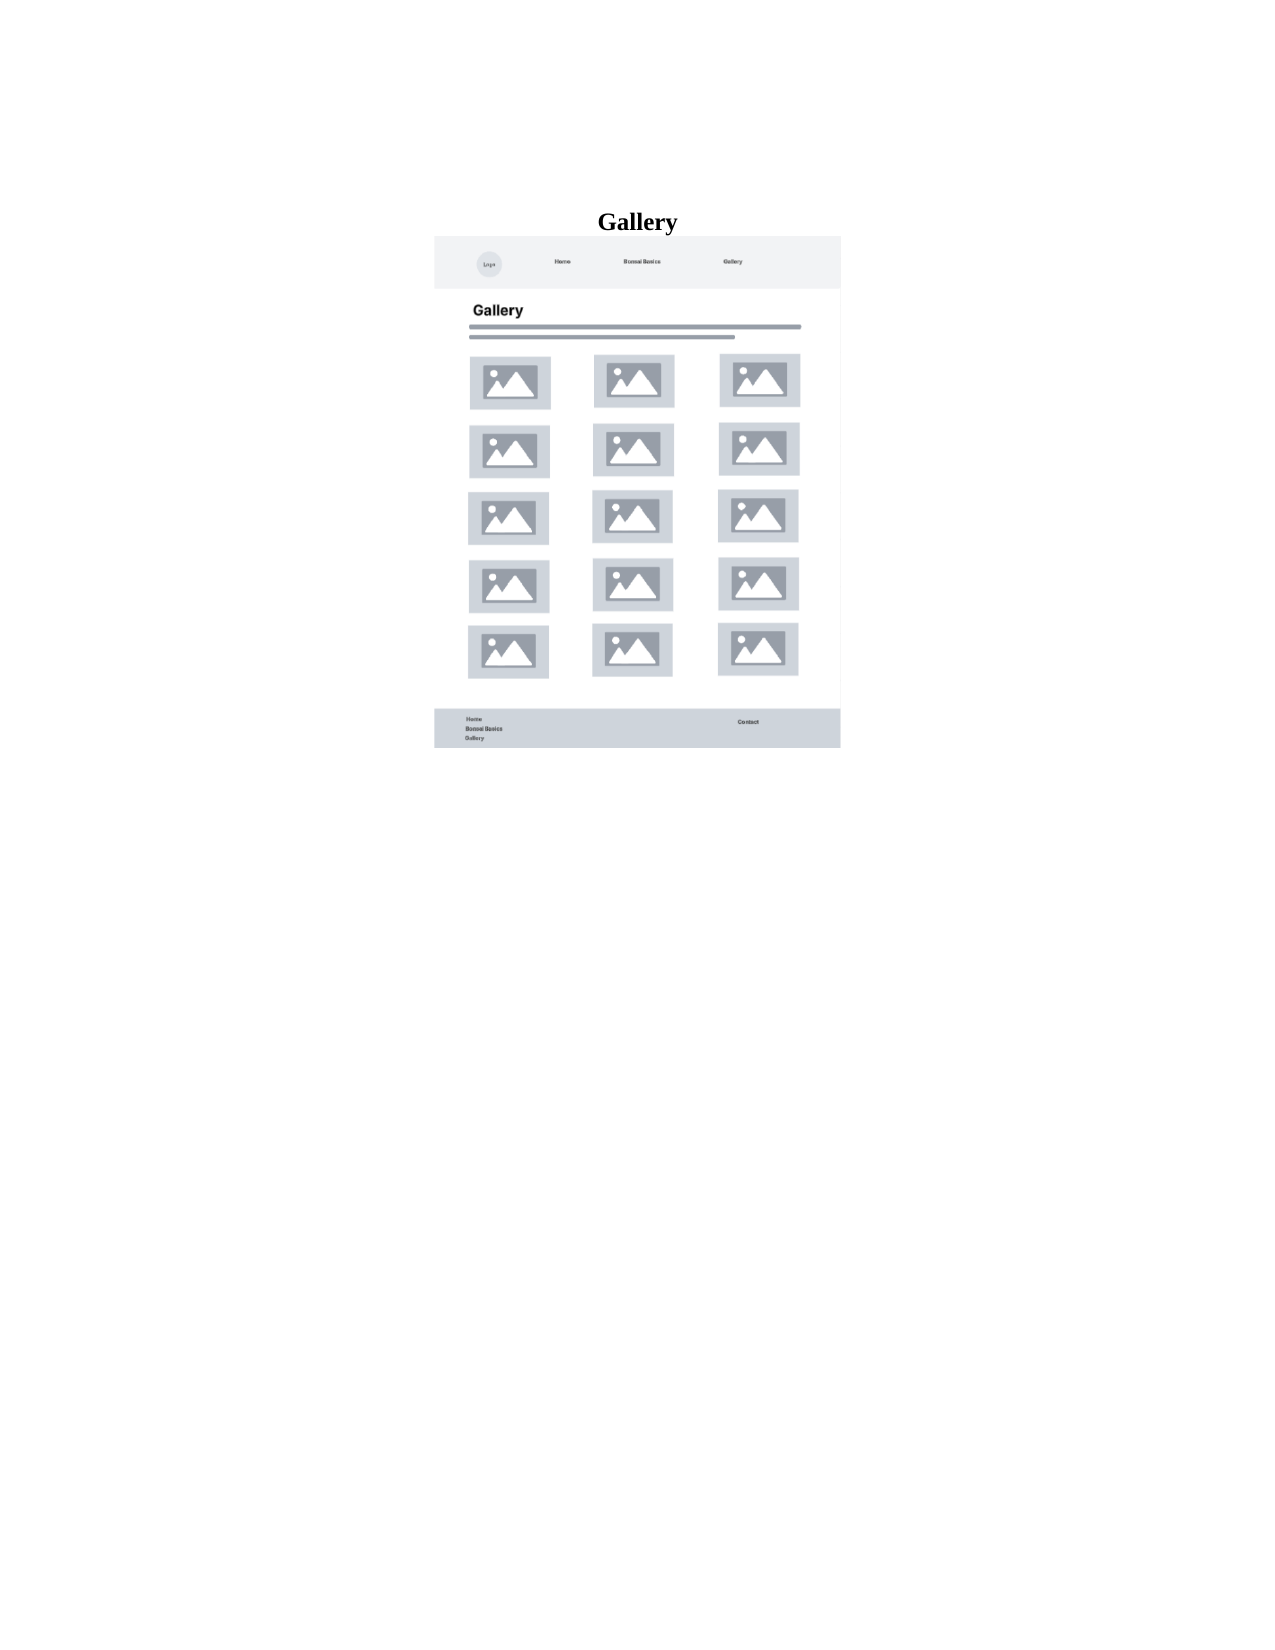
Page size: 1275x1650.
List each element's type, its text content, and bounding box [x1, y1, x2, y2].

picture [434, 236, 841, 748]
text Gallery [150, 207, 1125, 236]
